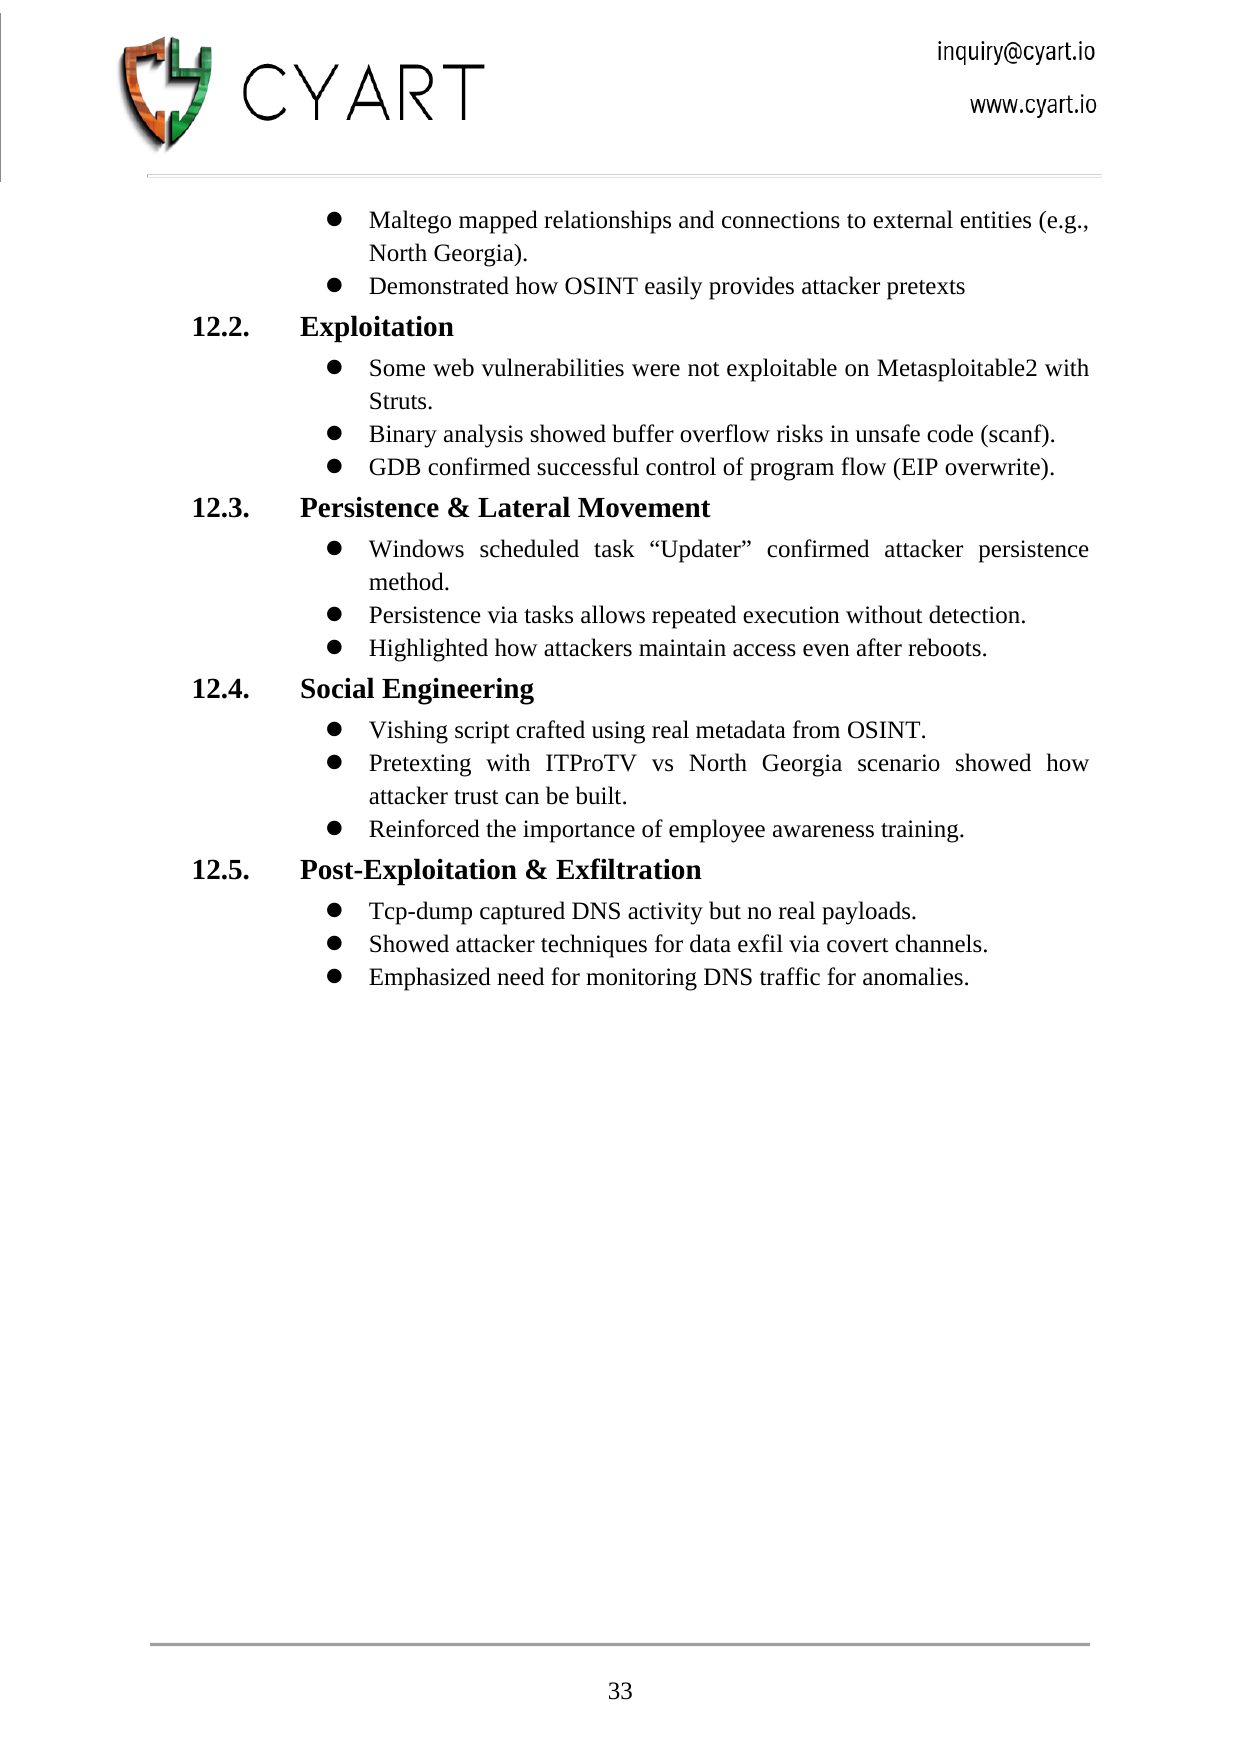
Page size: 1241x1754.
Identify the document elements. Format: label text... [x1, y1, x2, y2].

list Maltego mapped relationships and connections to external entities (e.g., North Georgia). [325, 150, 1090, 267]
list GDB confirmed successful control of program flow (EIP overwrite). [325, 452, 1090, 481]
list Demonstrated how OSINT easily provides attacker pretexts [325, 271, 1090, 300]
list Showed attacker techniques for data exfil via covert channels. [325, 929, 1090, 958]
list Windows scheduled task “Updater” confirmed attacker persistence method. [325, 534, 1090, 596]
list Vishing script crafted using real metadata from OSINT. [325, 715, 1090, 744]
subtitle Post-Exploitation & Exfiltration [191, 852, 1090, 886]
list Pretexting with ITProTV vs North Georgia scenario showed how attacker trust can be built. [325, 748, 1090, 810]
subtitle Social Engineering [191, 671, 1090, 705]
list Binary analysis showed buffer overflow risks in unsafe code (scanf). [325, 419, 1090, 448]
list Reinforced the importance of employee awareness training. [325, 814, 1090, 843]
list Some web vulnerabilities were not exploitable on Metasploitable2 with Struts. [325, 353, 1090, 415]
list Tcp-dump captured DNS activity but no real payloads. [325, 896, 1090, 925]
list Persistence via tasks allows repeated execution without detection. [325, 600, 1090, 629]
list Highlighted how attackers maintain access even after reboots. [325, 633, 1090, 662]
picture [0, 13, 1241, 182]
subtitle Exploitation [191, 309, 1090, 343]
list Emphasized need for monitoring DNS traffic for anomalies. [325, 962, 1090, 991]
subtitle Persistence & Lateral Movement [191, 490, 1090, 524]
